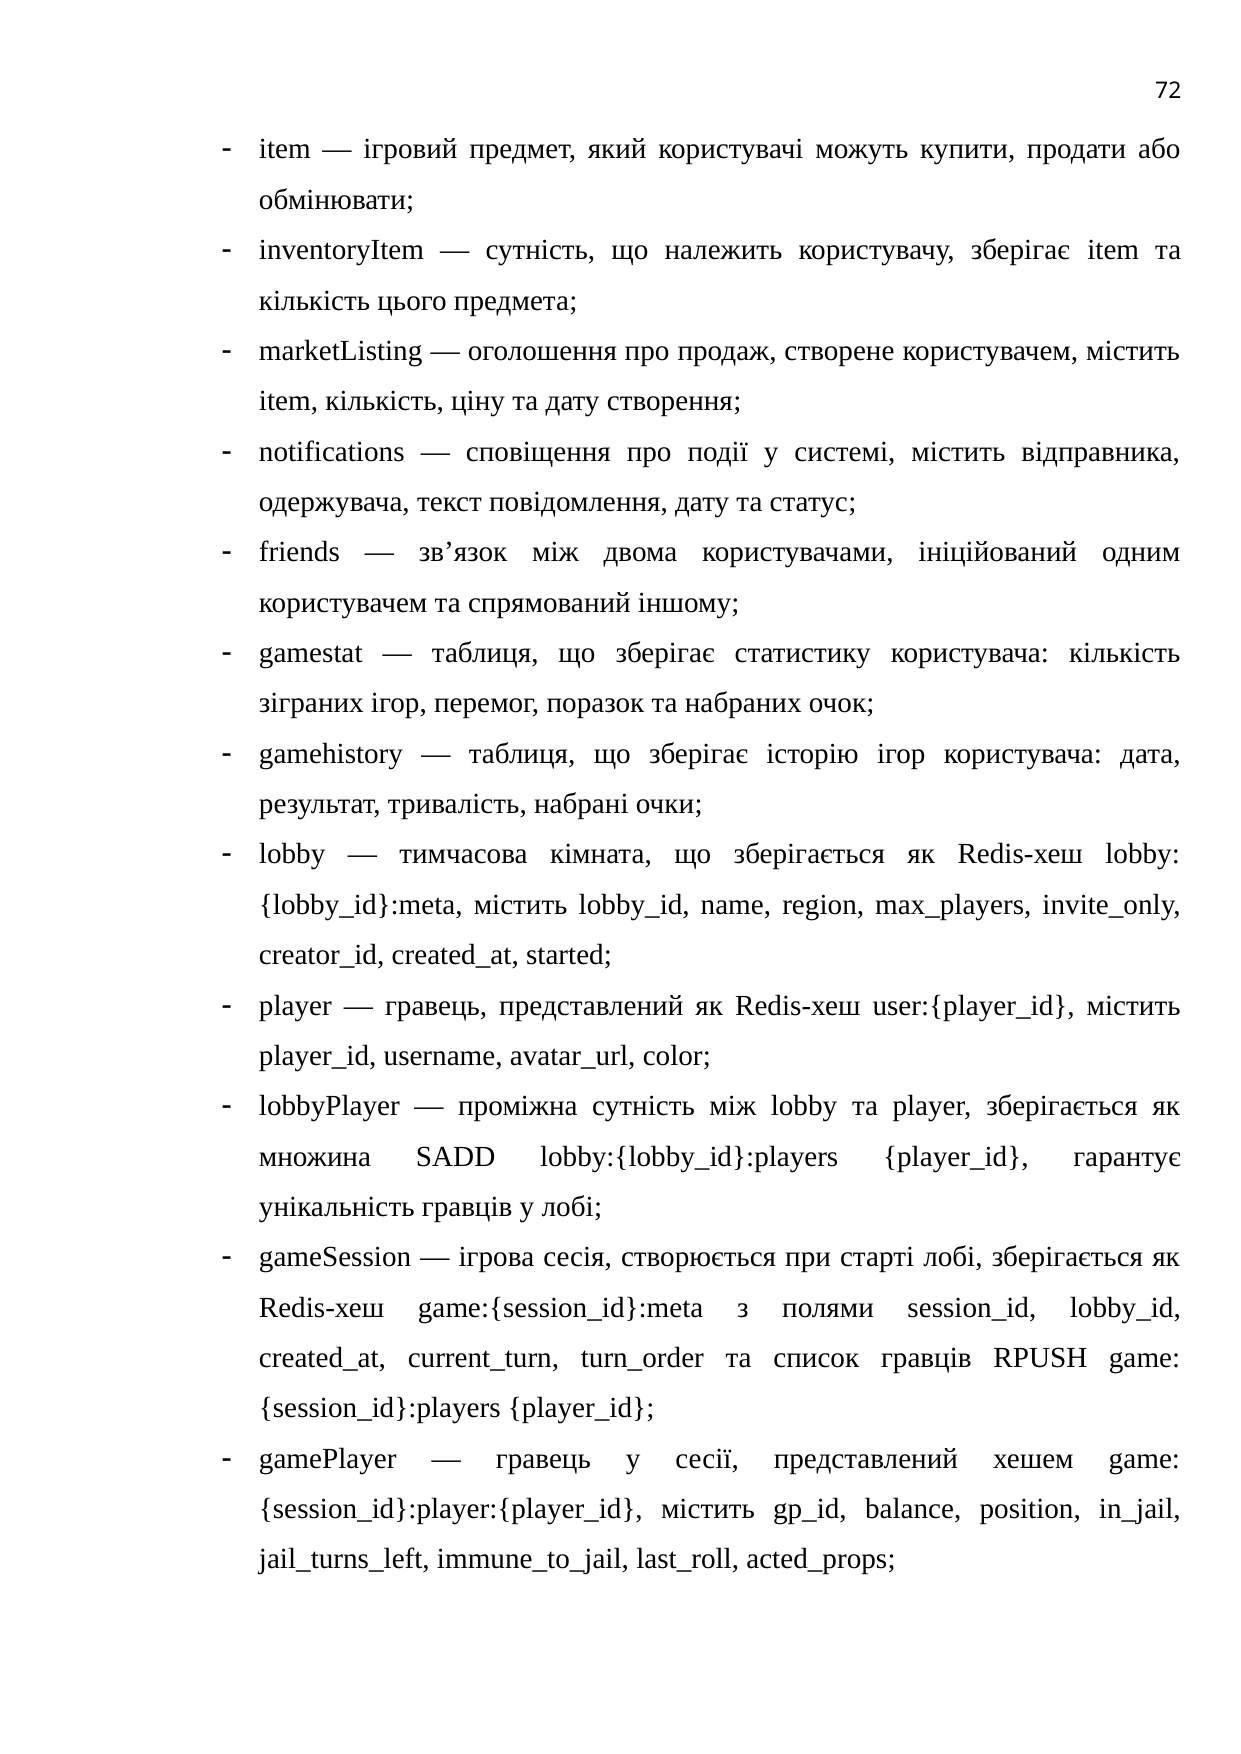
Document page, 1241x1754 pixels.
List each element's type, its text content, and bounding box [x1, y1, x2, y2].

list player — гравець, представлений як Redis-хеш user:{player_id}, містить player_id, username, avatar_url, color; [222, 988, 1181, 1072]
list lobby — тимчасова кімната, що зберігається як Redis-хеш lobby:{lobby_id}:meta, містить lobby_id, name, region, max_players, invite_only, creator_id, created_at, started; [222, 837, 1181, 971]
list gamePlayer — гравець у сесії, представлений хешем game:{session_id}:player:{player_id}, містить gp_id, balance, position, in_jail, jail_turns_left, immune_to_jail, last_roll, acted_props; [222, 1441, 1181, 1575]
list notifications — сповіщення про події у системі, містить відправника, одержувача, текст повідомлення, дату та статус; [222, 434, 1181, 518]
list gamestat — таблиця, що зберігає статистику користувача: кількість зіграних ігор, перемог, поразок та набраних очок; [222, 635, 1181, 719]
list gamehistory — таблиця, що зберігає історію ігор користувача: дата, результат, тривалість, набрані очки; [222, 736, 1181, 820]
list friends — зв’язок між двома користувачами, ініційований одним користувачем та спрямований іншому; [222, 534, 1181, 618]
list gameSession — ігрова сесія, створюється при старті лобі, зберігається як Redis-хеш game:{session_id}:meta з полями session_id, lobby_id, created_at, current_turn, turn_order та список гравців RPUSH game:{session_id}:players {player_id}; [222, 1239, 1181, 1424]
list marketListing — оголошення про продаж, створене користувачем, містить item, кількість, ціну та дату створення; [222, 333, 1181, 417]
list lobbyPlayer — проміжна сутність між lobby та player, зберігається як множина SADD lobby:{lobby_id}:players {player_id}, гарантує унікальність гравців у лобі; [222, 1088, 1181, 1223]
list inventoryItem — сутність, що належить користувачу, зберігає item та кількість цього предмета; [222, 232, 1181, 316]
list item — ігровий предмет, який користувачі можуть купити, продати або обмінювати; [222, 131, 1181, 215]
